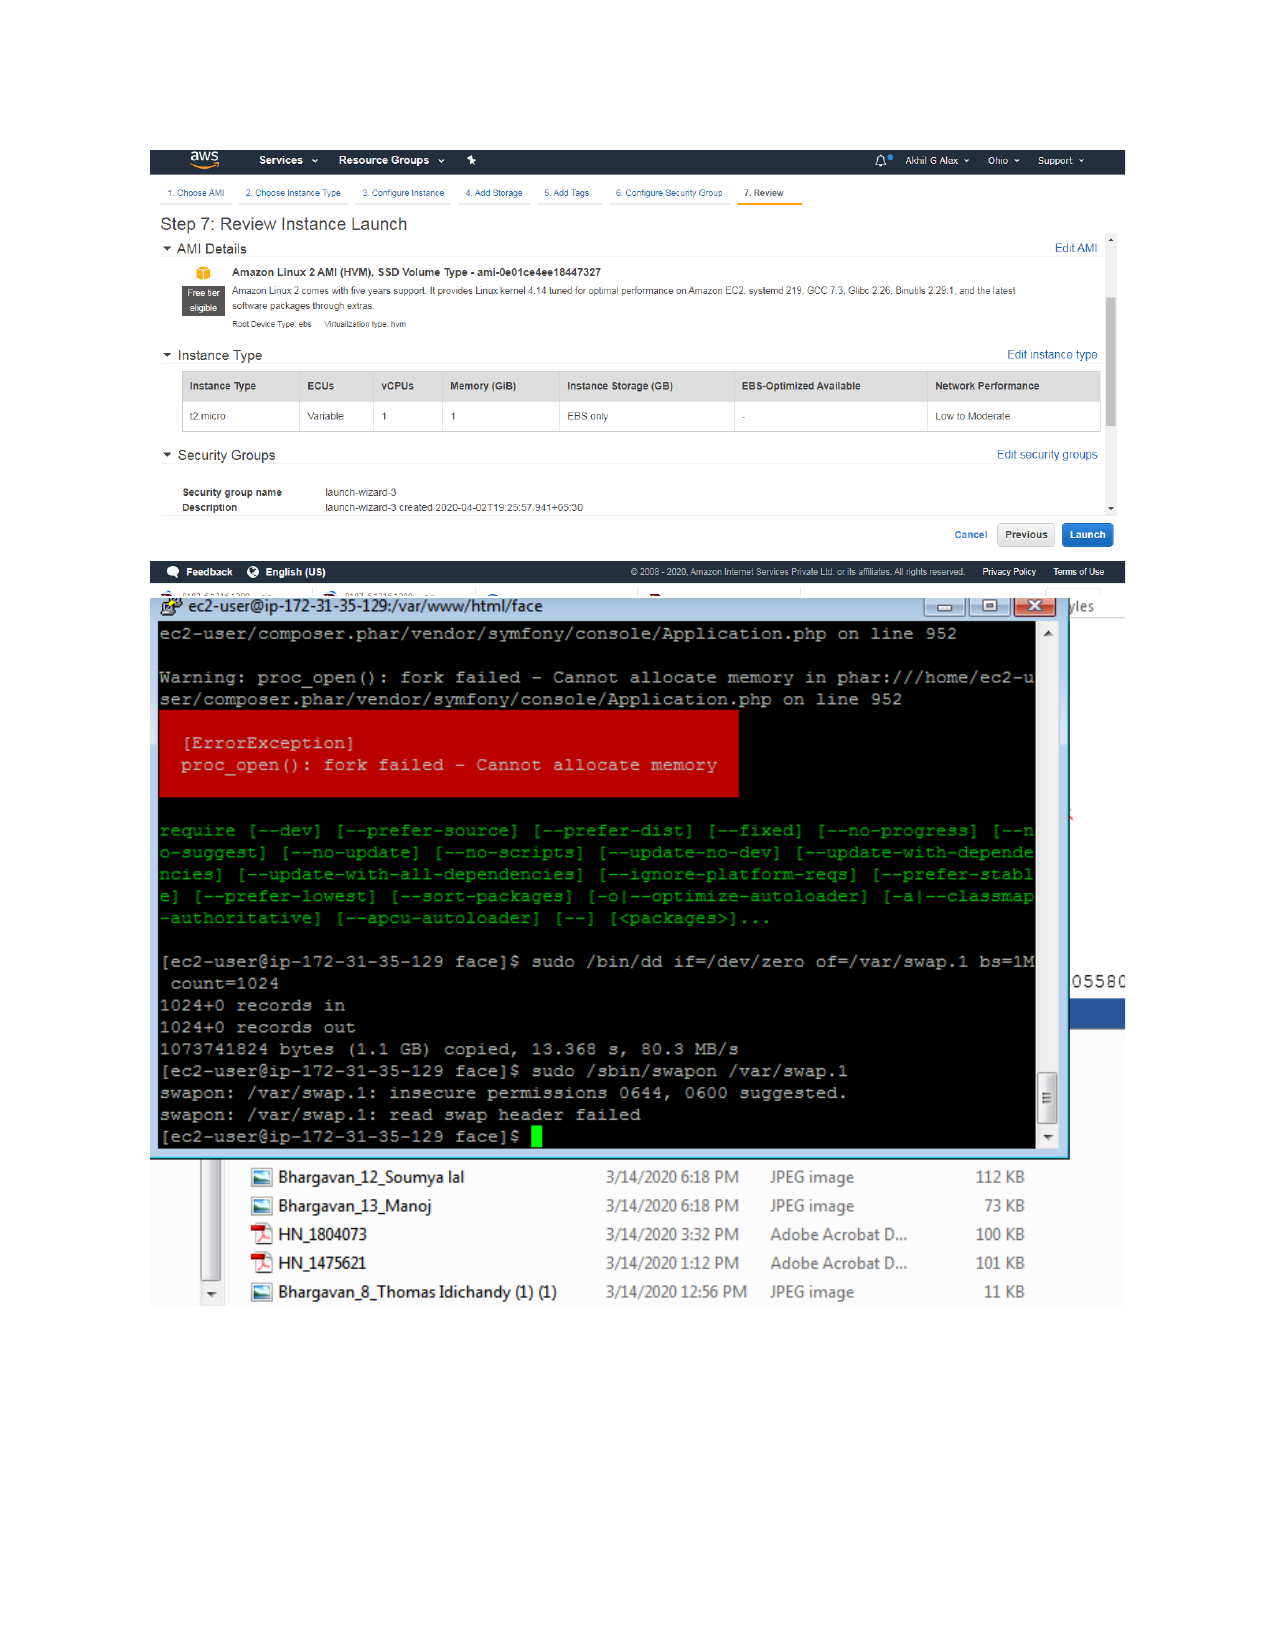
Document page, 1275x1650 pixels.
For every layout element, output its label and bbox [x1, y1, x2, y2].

picture [150, 598, 1125, 1306]
picture [150, 150, 1125, 596]
